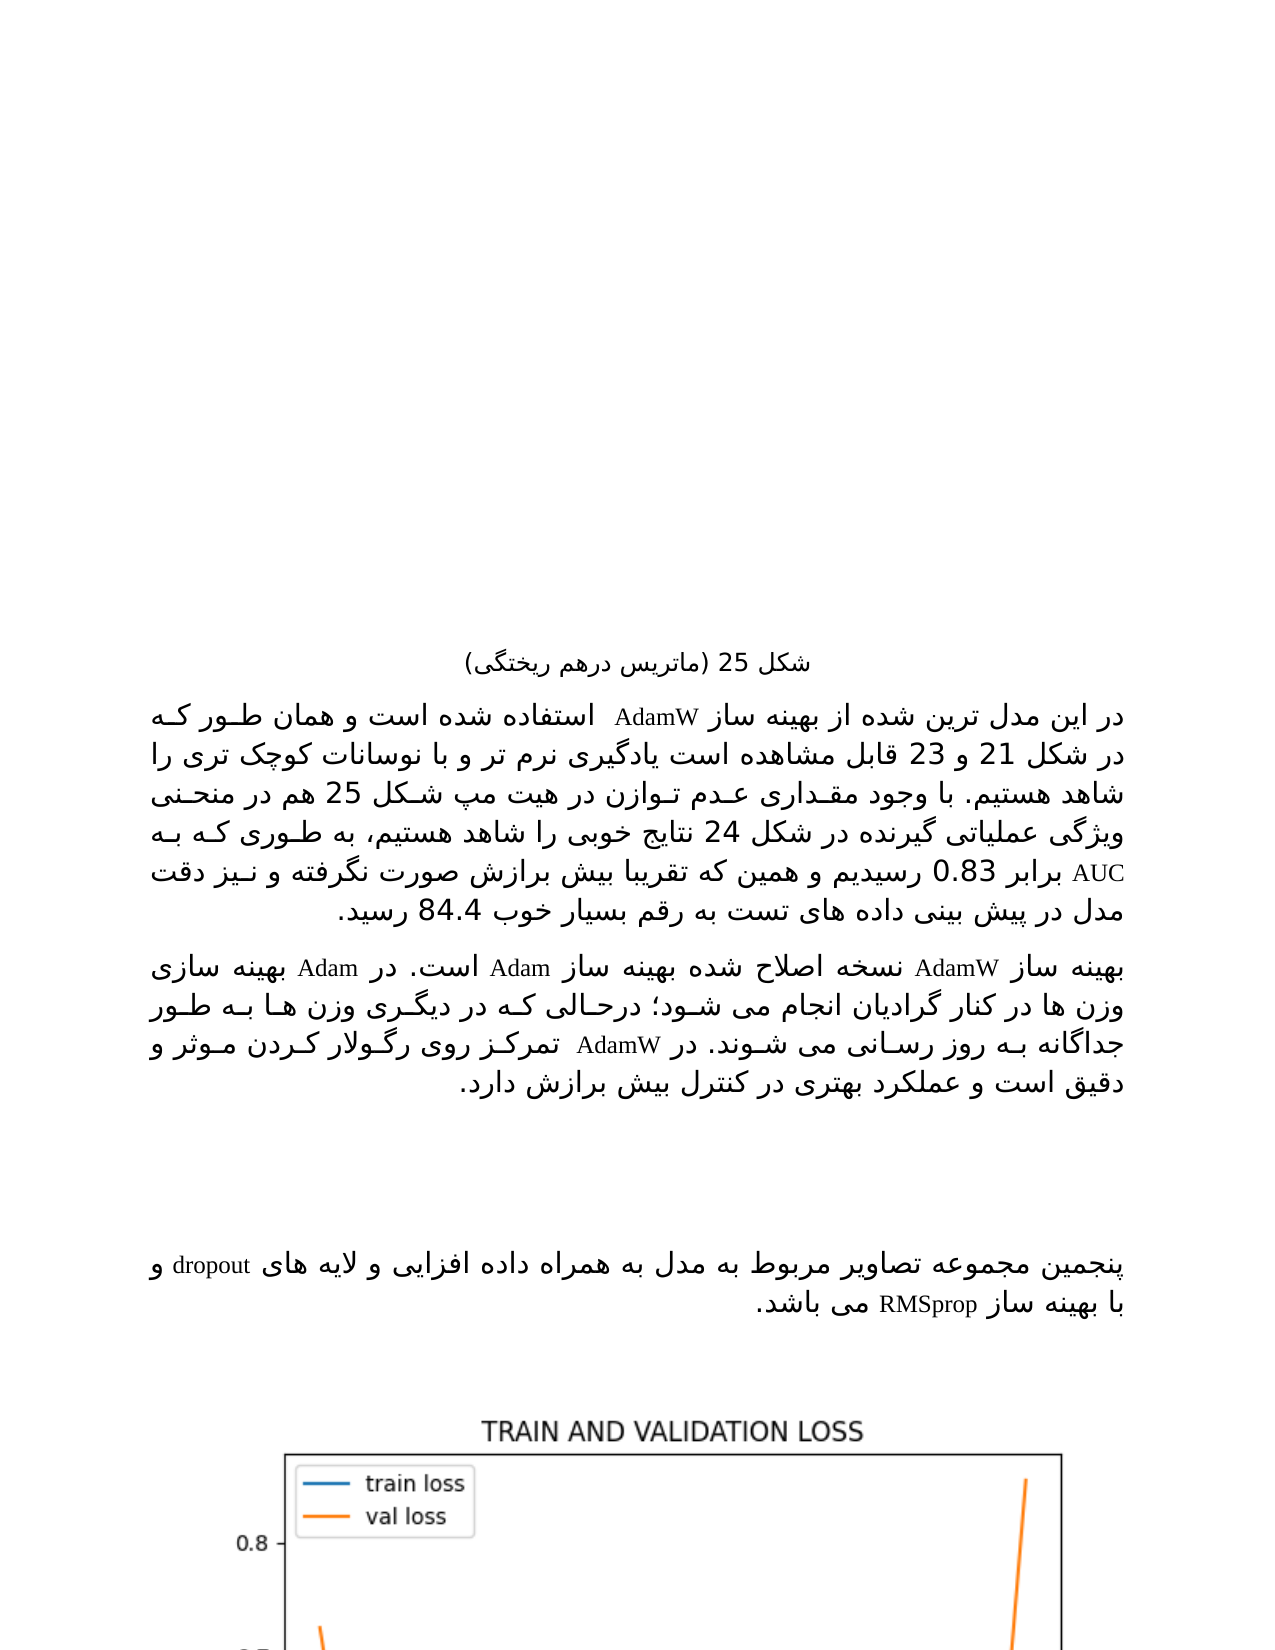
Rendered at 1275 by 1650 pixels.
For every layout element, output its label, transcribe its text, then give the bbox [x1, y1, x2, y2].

text پنجمین مجموعه تصاویر مربوط به مدل به همراه داده افزایی و لایه های dropout و با بهینه ساز RMSprop می باشد. [150, 1246, 1125, 1319]
text بهینه ساز AdamW نسخه اصلاح شده بهینه ساز Adam است. در Adam بهینه سازی وزن ها در کنار گرادیان انجام می شود؛ درحالی که در دیگری وزن ها به طور جداگانه به روز رسانی می شوند. در AdamW تمرکز روی رگولار کردن موثر و دقیق است و عملکرد بهتری در کنترل بیش برازش دارد. [150, 949, 1125, 1100]
text شکل 25 (ماتریس درهم ریختگی) [150, 648, 1125, 677]
picture [190, 1404, 1086, 1650]
text در این مدل ترین شده از بهینه ساز AdamW استفاده شده است و همان طور که در شکل 21 و 23 قابل مشاهده است یادگیری نرم تر و با نوسانات کوچک تری را شاهد هستیم. با وجود مقداری عدم توازن در هیت مپ شکل 25 هم در منحنی ویژگی عملیاتی گیرنده در شکل 24 نتایج خوبی را شاهد هستیم، به طوری که به AUC برابر 0.83 رسیدیم و همین که تقریبا بیش برازش صورت نگرفته و نیز دقت مدل در پیش بینی داده های تست به رقم بسیار خوب 84.4 رسید. [150, 698, 1125, 927]
